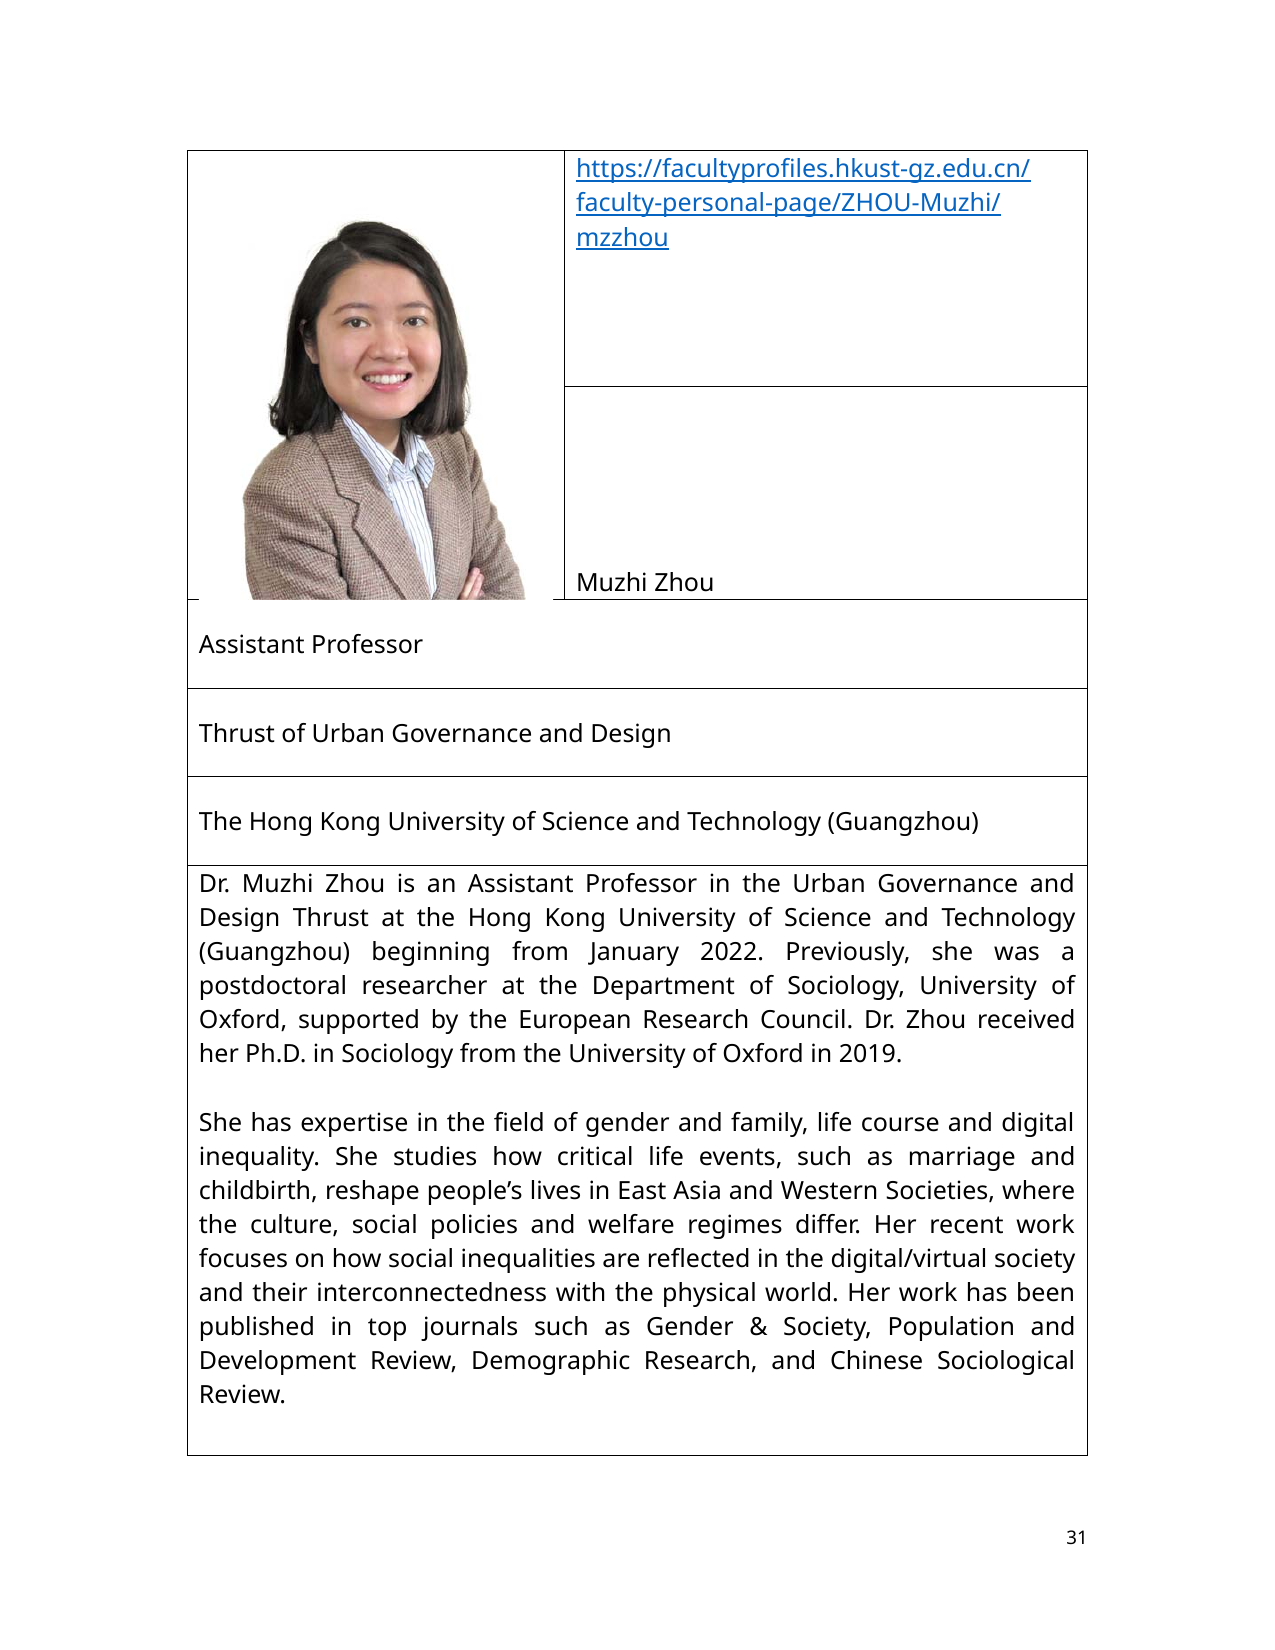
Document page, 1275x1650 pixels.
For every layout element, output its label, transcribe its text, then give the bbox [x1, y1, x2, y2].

table_cell [554, 151, 564, 599]
table_cell [188, 151, 198, 599]
table_cell The Hong Kong University of Science and Technology (Guangzhou) [188, 777, 1087, 865]
table_cell Muzhi Zhou [565, 387, 1087, 599]
table_cell Assistant Professor [188, 600, 1087, 688]
picture [198, 151, 554, 600]
table_cell Thrust of Urban Governance and Design [188, 689, 1087, 776]
table_cell Dr. Muzhi Zhou is an Assistant Professor in the Urban Governance and Design Thrust at the Hong Kong University of Science and Technology (Guangzhou) beginning from January 2022. Previously, she was a postdoctoral researcher at the Department of Sociology, University of Oxford, supported by the European Research Council. Dr. Zhou received her Ph.D. in Sociology from the University of Oxford in 2019. She has expertise in the field of gender and family, life course and digital inequality. She studies how critical life events, such as marriage and childbirth, reshape people’s lives in East Asia and Western Societies, where the culture, social policies and welfare regimes differ. Her recent work focuses on how social inequalities are reflected in the digital/virtual society and their interconnectedness with the physical world. Her work has been published in top journals such as Gender & Society, Population and Development Review, Demographic Research, and Chinese Sociological Review. [188, 866, 1087, 1455]
table_cell https://facultyprofiles.hkust-gz.edu.cn/faculty-personal-page/ZHOU-Muzhi/mzzhou [565, 151, 1087, 386]
